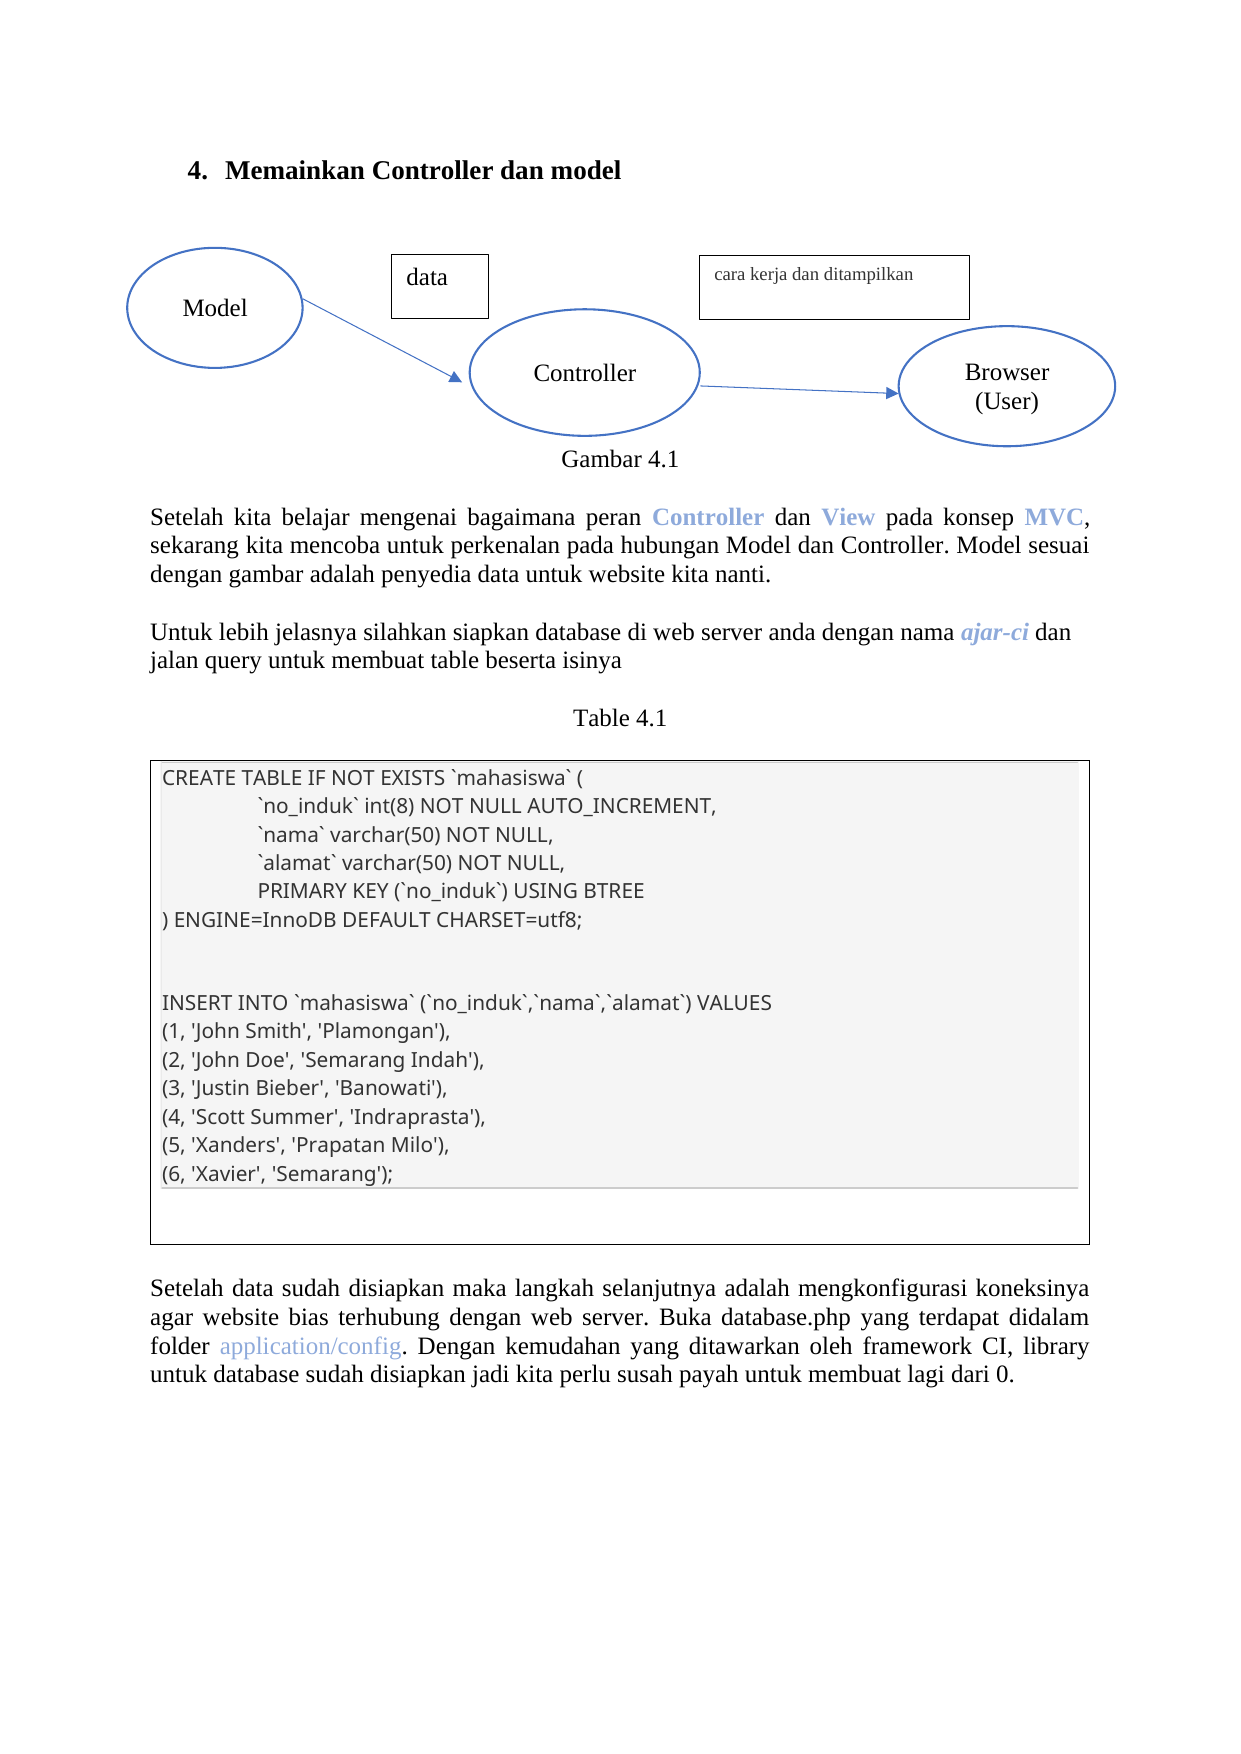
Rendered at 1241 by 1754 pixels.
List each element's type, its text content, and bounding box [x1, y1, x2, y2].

text Setelah kita belajar mengenai bagaimana peran Controller dan View pada konsep MVC, sekarang kita mencoba untuk perkenalan pada hubungan Model dan Controller. Model sesuai dengan gambar adalah penyedia data untuk website kita nanti. [150, 502, 1090, 588]
table_header CREATE TABLE IF NOT EXISTS `mahasiswa` ( `no_induk` int(8) NOT NULL AUTO_INCREMENT, `nama` varchar(50) NOT NULL, `alamat` varchar(50) NOT NULL, PRIMARY KEY (`no_induk`) USING BTREE ) ENGINE=InnoDB DEFAULT CHARSET=utf8; INSERT INTO `mahasiswa` (`no_induk`,`nama`,`alamat`) VALUES (1, 'John Smith', 'Plamongan'), (2, 'John Doe', 'Semarang Indah'), (3, 'Justin Bieber', 'Banowati'), (4, 'Scott Summer', 'Indraprasta'), (5, 'Xanders', 'Prapatan Milo'), (6, 'Xavier', 'Semarang'); [151, 761, 1089, 1243]
text Table 4.1 [150, 703, 1090, 732]
text Untuk lebih jelasnya silahkan siapkan database di web server anda dengan nama ajar-ci dan jalan query untuk membuat table beserta isinya [150, 617, 1090, 674]
text Gambar 4.1 [150, 444, 1090, 473]
subtitle Memainkan Controller dan model [187, 154, 1090, 185]
text Setelah data sudah disiapkan maka langkah selanjutnya adalah mengkonfigurasi koneksinya agar website bias terhubung dengan web server. Buka database.php yang terdapat didalam folder application/config. Dengan kemudahan yang ditawarkan oleh framework CI, library untuk database sudah disiapkan jadi kita perlu susah payah untuk membuat lagi dari 0. [150, 1273, 1090, 1388]
